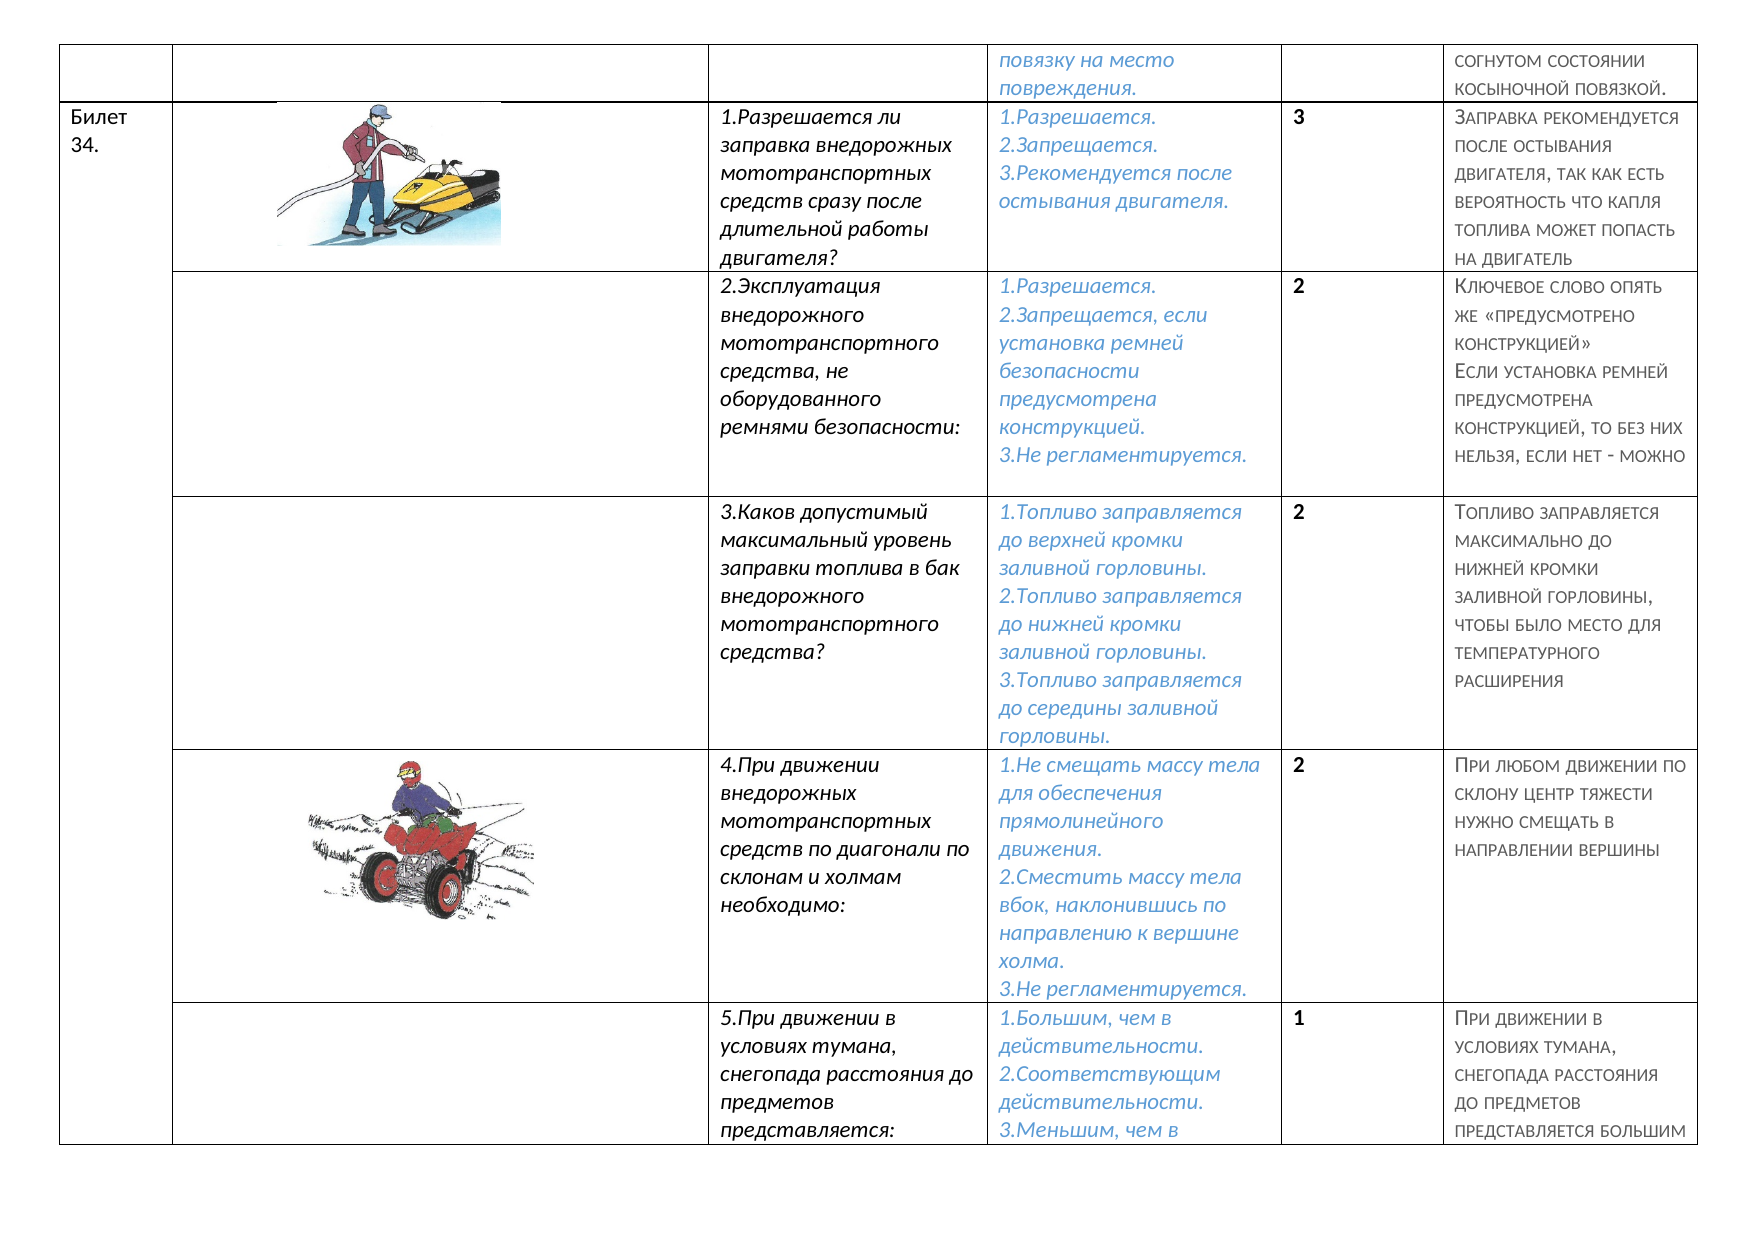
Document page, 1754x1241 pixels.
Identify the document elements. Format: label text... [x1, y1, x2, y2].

table_cell 1 [1282, 1003, 1443, 1143]
table_cell 3.Каков допустимый максимальный уровень заправки топлива в бак внедорожного мототранспортного средства? [709, 497, 987, 749]
table_cell 1.Разрешается ли заправка внедорожных мототранспортных средств сразу после длительной работы двигателя? [709, 103, 987, 271]
table_cell Заправка рекомендуется после остывания двигателя, так как есть вероятность что капля топлива может попасть на двигатель [1444, 103, 1697, 271]
table_cell При любом движении по склону центр тяжести нужно смещать в направлении вершины [1444, 750, 1697, 1002]
table_cell 1.Разрешается. 2.Запрещается, если установка ремней безопасности предусмотрена конструкцией. 3.Не регламентируется. [988, 272, 1281, 496]
table_cell Билет 34. [60, 103, 172, 1143]
table_cell [173, 45, 708, 101]
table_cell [709, 1003, 987, 1143]
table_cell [1444, 1003, 1697, 1143]
picture [307, 761, 534, 920]
table_cell Ключевое слово опять же «предусмотрено конструкцией» Если установка ремней предусмотрена конструкцией, то без них нельзя, если нет - можно [1444, 272, 1697, 496]
table_cell [173, 103, 708, 271]
table_cell 2 [1282, 497, 1443, 749]
table_cell [173, 1003, 708, 1143]
table_cell [173, 497, 708, 749]
picture [277, 102, 501, 246]
table_cell 2 [1282, 750, 1443, 1002]
table_cell 1.Не смещать массу тела для обеспечения прямолинейного движения. 2.Сместить массу тела вбок, наклонившись по направлению к вершине холма. 3.Не регламентируется. [988, 750, 1281, 1002]
table_cell 2 [1282, 272, 1443, 496]
table_cell 2.Эксплуатация внедорожного мототранспортного средства, не оборудованного ремнями безопасности: [709, 272, 987, 496]
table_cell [988, 1003, 1281, 1143]
table_cell [173, 272, 708, 496]
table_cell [988, 45, 1281, 101]
table_cell [173, 750, 708, 1002]
table_cell 3 [1282, 103, 1443, 271]
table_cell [709, 45, 987, 101]
table_cell 2 [1282, 45, 1443, 101]
table_cell Топливо заправляется максимально до нижней кромки заливной горловины, чтобы было место для температурного расширения [1444, 497, 1697, 749]
table_cell 1.Топливо заправляется до верхней кромки заливной горловины. 2.Топливо заправляется до нижней кромки заливной горловины. 3.Топливо заправляется до середины заливной горловины. [988, 497, 1281, 749]
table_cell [1444, 45, 1697, 101]
table_cell 4.При движении внедорожных мототранспортных средств по диагонали по склонам и холмам необходимо: [709, 750, 987, 1002]
table_cell 1.Разрешается. 2.Запрещается. 3.Рекомендуется после остывания двигателя. [988, 103, 1281, 271]
